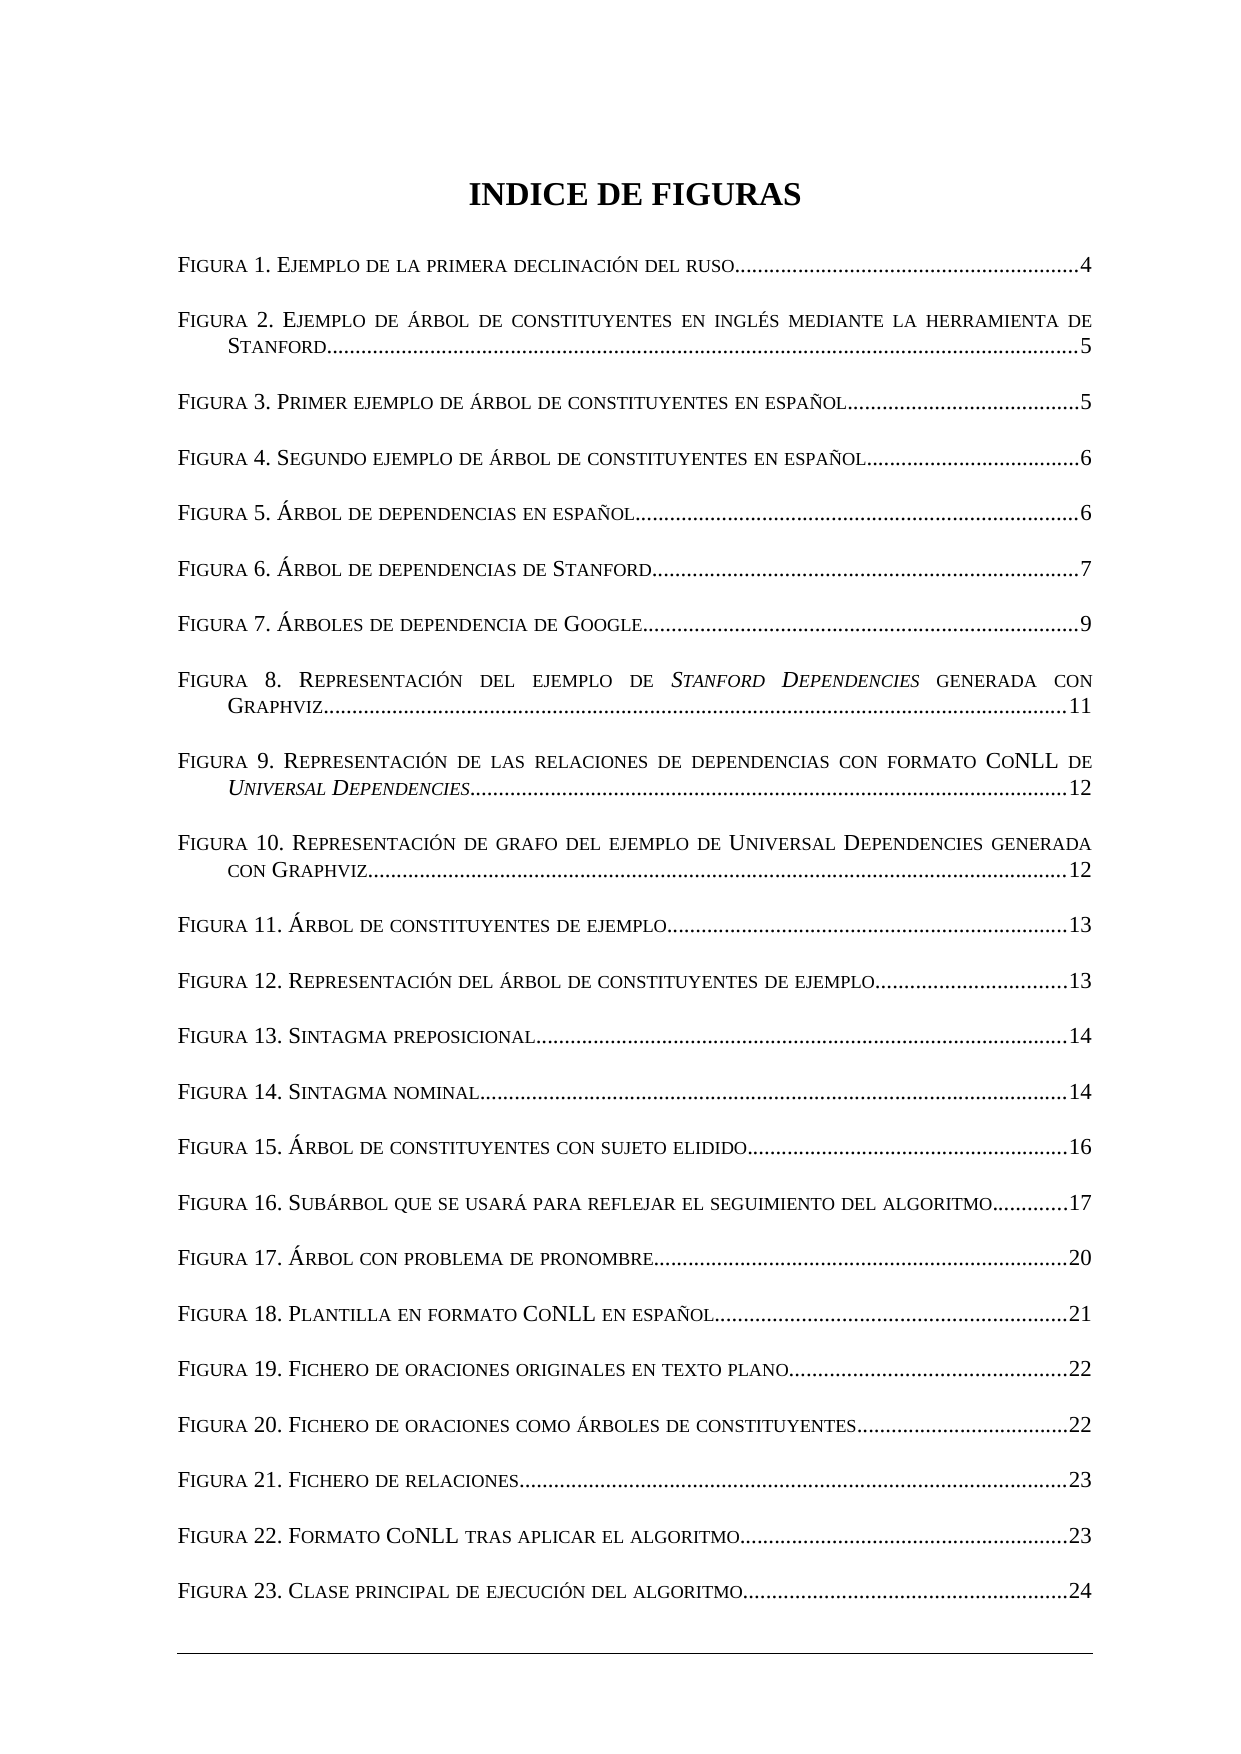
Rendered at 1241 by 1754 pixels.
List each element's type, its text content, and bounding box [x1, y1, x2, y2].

text Figura 5. Árbol de dependencias en español 6 [177, 499, 1093, 526]
text Figura 1. Ejemplo de la primera declinación del ruso 4 [177, 251, 1093, 277]
text Figura 3. Primer ejemplo de árbol de constituyentes en español. 5 [177, 388, 1093, 414]
text Figura 2. Ejemplo de árbol de constituyentes en inglés mediante la herramienta de Stanford. 5 [177, 306, 1093, 359]
text Figura 18. Plantilla en formato CoNLL en español 21 [177, 1300, 1093, 1326]
text Figura 16. Subárbol que se usará para reflejar el seguimiento del algoritmo. 17 [177, 1189, 1093, 1215]
text Figura 9. Representación de las relaciones de dependencias con formato CoNLL de Universal Dependencies 12 [177, 748, 1093, 800]
text Figura 22. Formato CoNLL tras aplicar el algoritmo 23 [177, 1522, 1093, 1548]
text Figura 11. Árbol de constituyentes de ejemplo 13 [177, 911, 1093, 938]
text Figura 12. Representación del árbol de constituyentes de ejemplo 13 [177, 967, 1093, 993]
text Figura 23. Clase principal de ejecución del algoritmo 24 [177, 1578, 1093, 1604]
text Figura 7. Árboles de dependencia de Google 9 [177, 610, 1093, 637]
text Figura 8. Representación del ejemplo de Stanford Dependencies generada con Graphviz 11 [177, 666, 1093, 718]
text Figura 14. Sintagma nominal 14 [177, 1078, 1093, 1104]
text Figura 20. Fichero de oraciones como árboles de constituyentes 22 [177, 1411, 1093, 1437]
text Figura 6. Árbol de dependencias de Stanford 7 [177, 555, 1093, 581]
text Figura 21. Fichero de relaciones 23 [177, 1467, 1093, 1493]
text Figura 15. Árbol de constituyentes con sujeto elidido. 16 [177, 1133, 1093, 1160]
text Figura 13. Sintagma preposicional 14 [177, 1022, 1093, 1049]
text Figura 4. Segundo ejemplo de árbol de constituyentes en español. 6 [177, 444, 1093, 470]
text Figura 19. Fichero de oraciones originales en texto plano 22 [177, 1356, 1093, 1382]
text Figura 17. Árbol con problema de pronombre 20 [177, 1244, 1093, 1271]
text INDICE DE FIGURAS [177, 174, 1093, 212]
text Figura 10. Representación de grafo del ejemplo de Universal Dependencies generada con Graphviz 12 [177, 829, 1093, 882]
